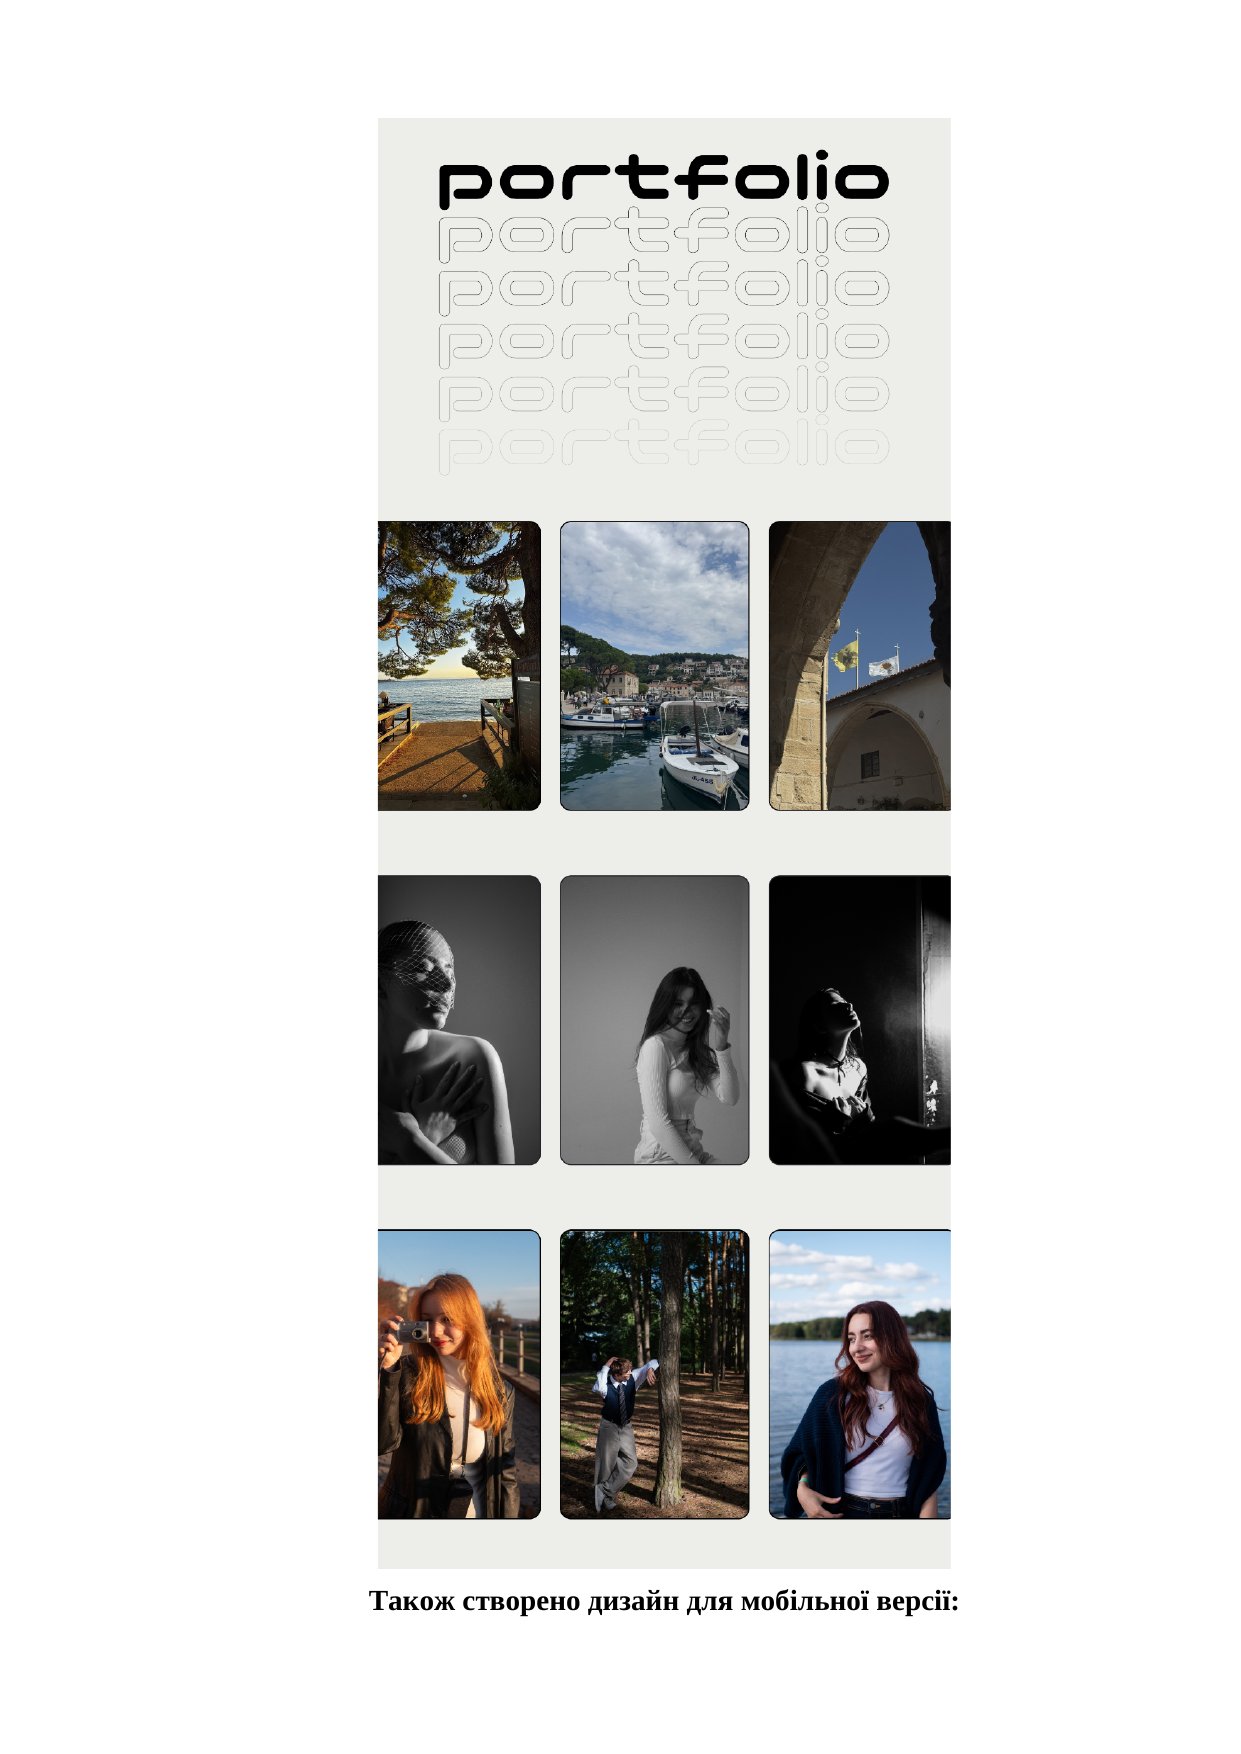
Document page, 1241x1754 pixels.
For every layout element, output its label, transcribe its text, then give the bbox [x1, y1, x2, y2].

picture [377, 118, 951, 1569]
text Також створено дизайн для мобільної версії: [177, 1583, 1152, 1617]
